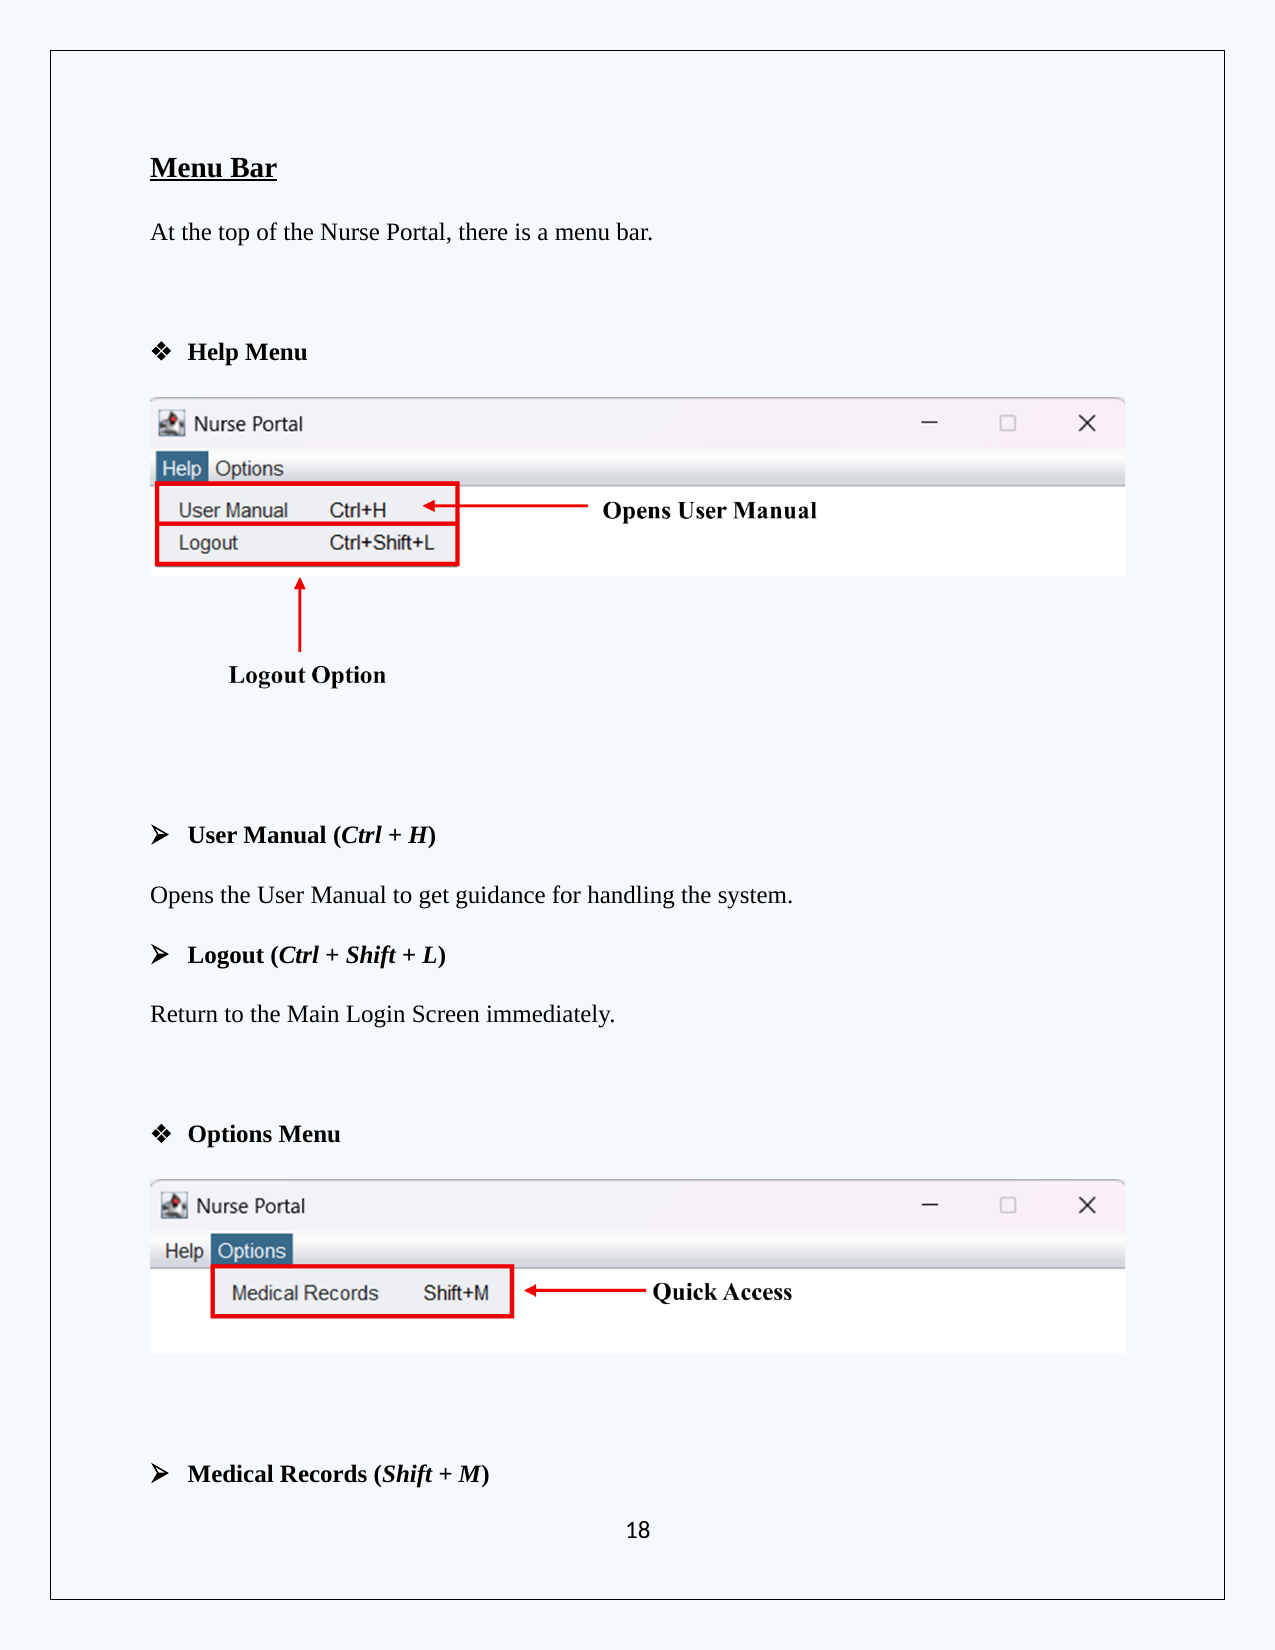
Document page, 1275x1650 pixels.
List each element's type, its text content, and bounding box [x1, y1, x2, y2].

text At the top of the Nurse Portal, there is a menu bar. [150, 217, 1125, 246]
text Opens the User Manual to get guidance for handling the system. [150, 880, 1125, 909]
list Logout (Ctrl + Shift + L) [150, 940, 1125, 968]
picture [150, 1179, 1125, 1354]
list User Manual (Ctrl + H) [150, 820, 1125, 849]
list Help Menu [150, 337, 1125, 365]
list Options Menu [150, 1119, 1125, 1148]
text Menu Bar [150, 150, 1125, 183]
picture [150, 397, 1125, 715]
list Medical Records (Shift + M) [150, 1459, 1125, 1487]
text Return to the Main Login Screen immediately. [150, 999, 1125, 1028]
